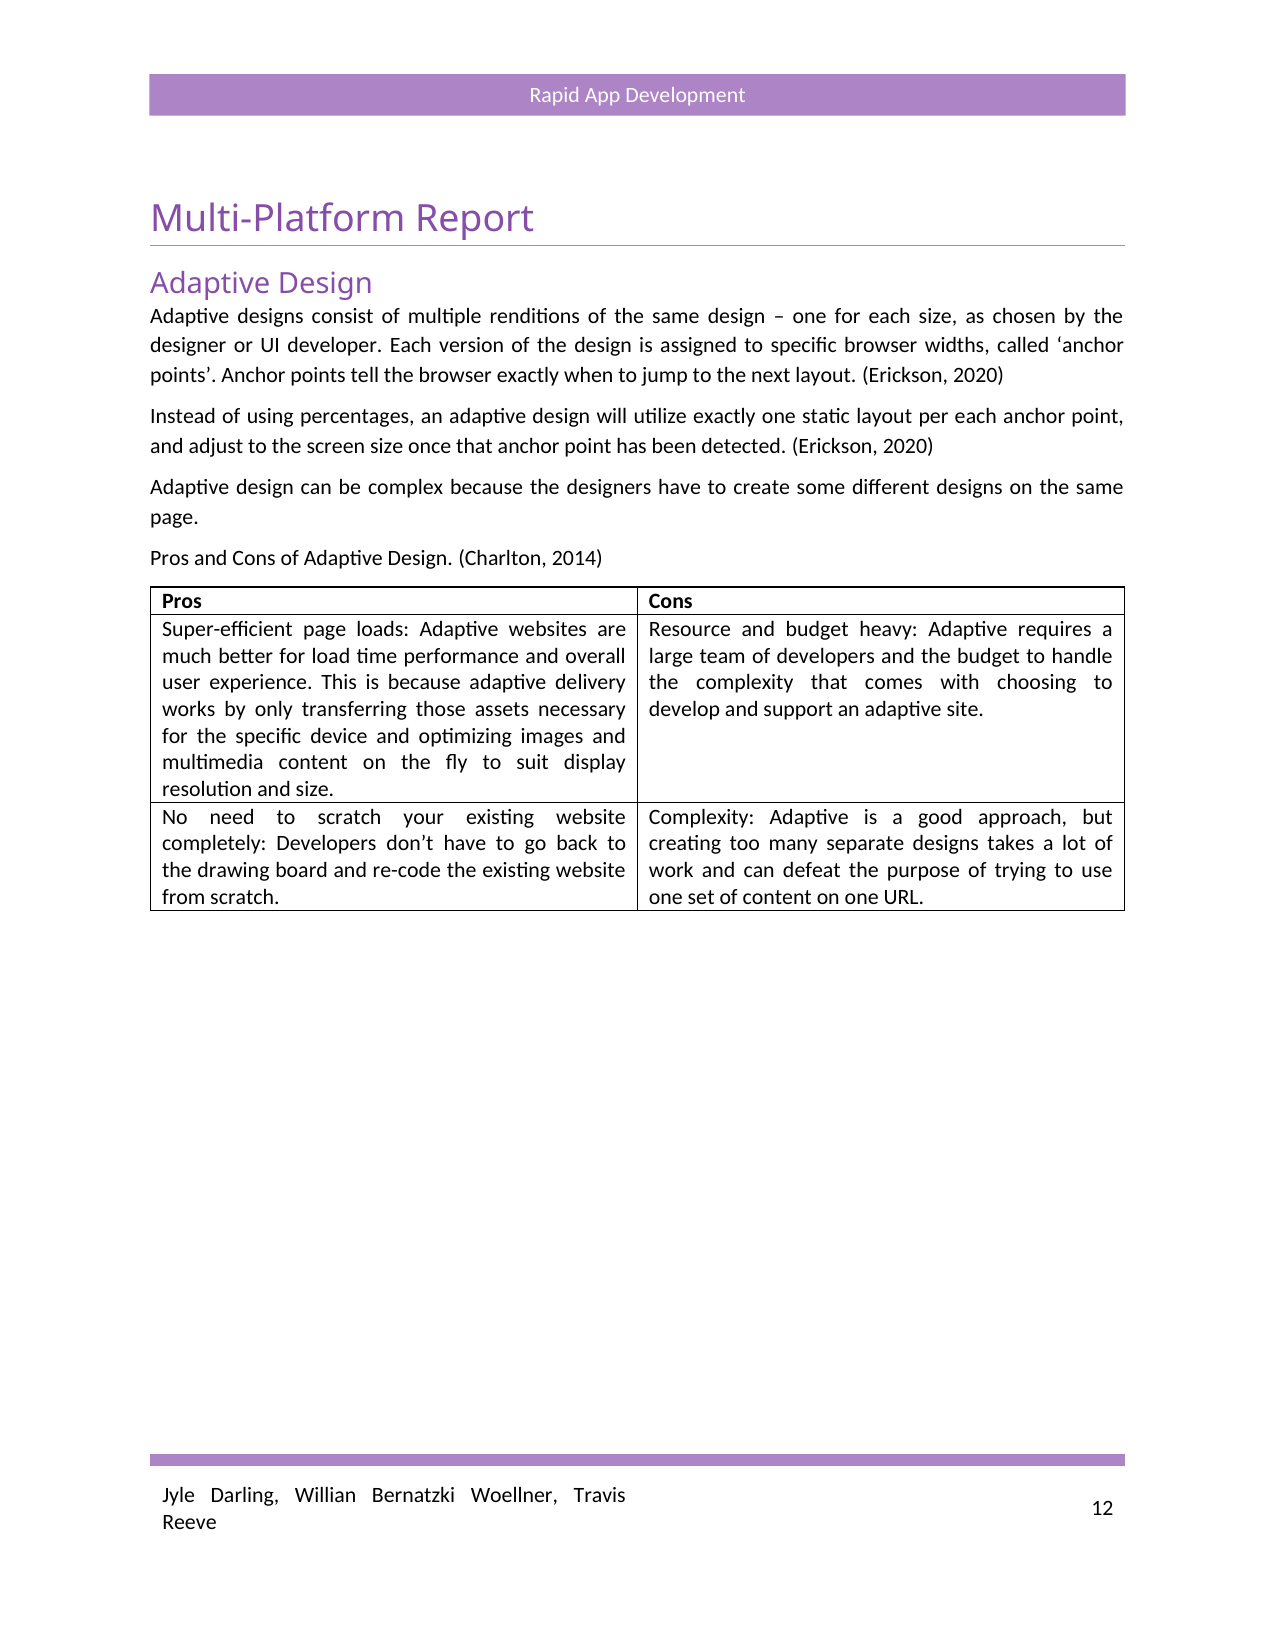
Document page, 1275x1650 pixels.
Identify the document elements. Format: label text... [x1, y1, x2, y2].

table_cell Super-efficient page loads: Adaptive websites are much better for load time performance and overall user experience. This is because adaptive delivery works by only transferring those assets necessary for the specific device and optimizing images and multimedia content on the fly to suit display resolution and size. [151, 615, 637, 802]
table_cell Complexity: Adaptive is a good approach, but creating too many separate designs takes a lot of work and can defeat the purpose of trying to use one set of content on one URL. [638, 803, 1124, 909]
text Adaptive designs consist of multiple renditions of the same design – one for each size, as chosen by the designer or UI developer. Each version of the design is assigned to specific browser widths, called ‘anchor points’. Anchor points tell the browser exactly when to jump to the next layout. [150, 302, 1125, 387]
text Adaptive design can be complex because the designers have to create some different designs on the same page. [150, 473, 1125, 529]
table_cell No need to scratch your existing website completely: Developers don’t have to go back to the drawing board and re-code the existing website from scratch. [151, 803, 637, 909]
text Instead of using percentages, an adaptive design will utilize exactly one static layout per each anchor point, and adjust to the screen size once that anchor point has been detected. [150, 402, 1125, 458]
table_cell Resource and budget heavy: Adaptive requires a large team of developers and the budget to handle the complexity that comes with choosing to develop and support an adaptive site. [638, 615, 1124, 802]
subtitle Multi-Platform Report [150, 192, 1125, 245]
subtitle Adaptive Design [150, 262, 1125, 302]
table_header Pros [151, 588, 637, 614]
text Pros and Cons of Adaptive Design. [150, 544, 1125, 571]
table_header Cons [638, 588, 1124, 614]
